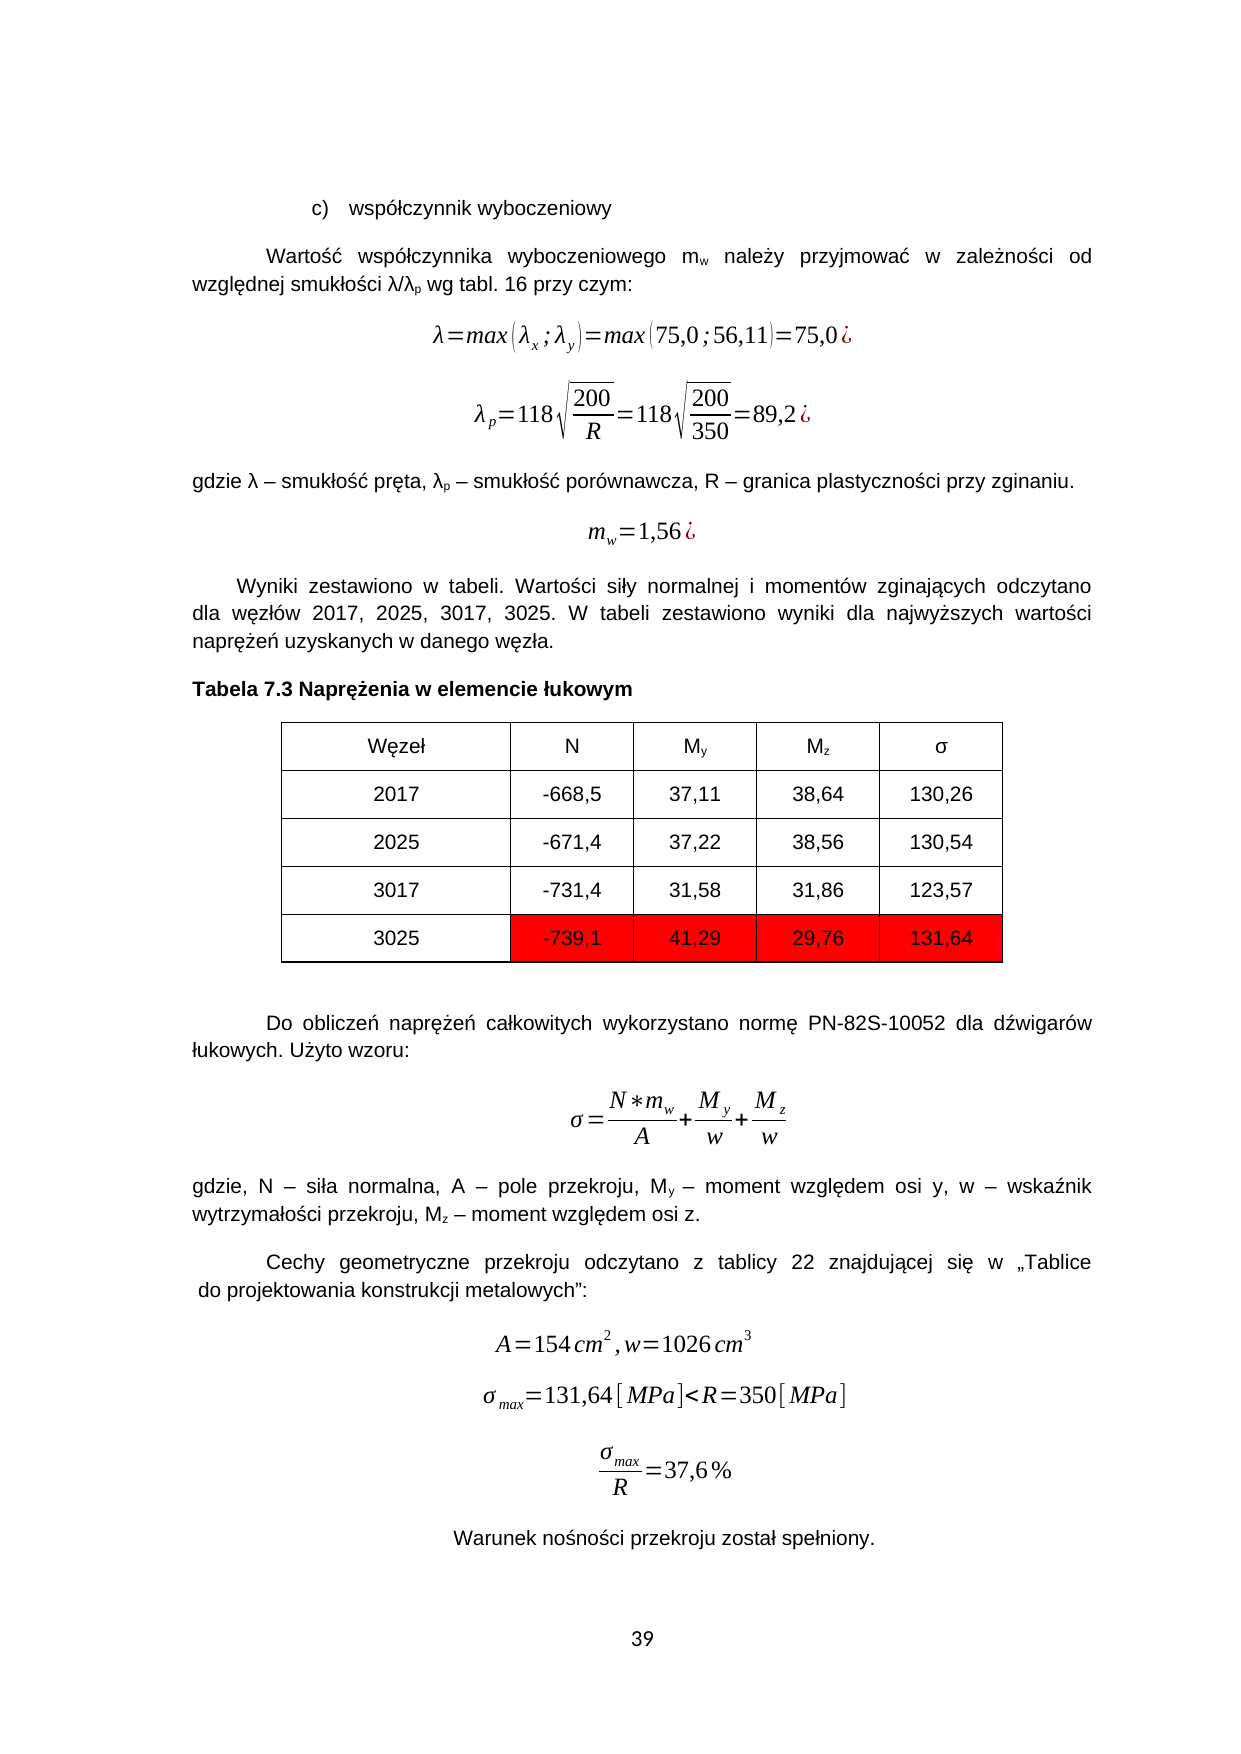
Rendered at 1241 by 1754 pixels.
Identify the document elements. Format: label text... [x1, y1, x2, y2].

table_header σ [880, 723, 1002, 770]
table_cell -668,5 [511, 771, 633, 818]
table_cell 38,64 [757, 771, 879, 818]
table_cell 29,76 [757, 915, 879, 961]
table_cell 130,54 [880, 819, 1002, 866]
table_cell 37,11 [634, 771, 756, 818]
text Wyniki zestawiono w tabeli. Wartości siły normalnej i momentów zginających odczytano dla węzłów 2017, 2025, 3017, 3025. W tabeli zestawiono wyniki dla najwyższych wartości naprężeń uzyskanych w danego węzła. [192, 574, 1092, 653]
table_header Mz [757, 723, 879, 770]
table_header N [511, 723, 633, 770]
list współczynnik wyboczeniowy [311, 196, 1092, 220]
table_cell -671,4 [511, 819, 633, 866]
table_cell 130,26 [880, 771, 1002, 818]
table_header My [634, 723, 756, 770]
table_cell 31,58 [634, 867, 756, 913]
table_cell 2025 [282, 819, 510, 866]
text gdzie, N – siła normalna, A – pole przekroju, My – moment względem osi y, w – wskaźnik wytrzymałości przekroju, Mz – moment względem osi z. [192, 1174, 1092, 1226]
table_cell 3017 [282, 867, 510, 913]
table_cell 37,22 [634, 819, 756, 866]
table_cell 41,29 [634, 915, 756, 961]
text Do obliczeń naprężeń całkowitych wykorzystano normę PN-82S-10052 dla dźwigarów łukowych. Użyto wzoru: [192, 1011, 1092, 1062]
text Wartość współczynnika wyboczeniowego mw należy przyjmować w zależności od względnej smukłości λ/λp wg tabl. 16 przy czym: [192, 244, 1092, 296]
table_cell 123,57 [880, 867, 1002, 913]
table_cell 38,56 [757, 819, 879, 866]
text gdzie λ – smukłość pręta, λp – smukłość porównawcza, R – granica plastyczności przy zginaniu. [192, 469, 1092, 493]
text Cechy geometryczne przekroju odczytano z tablicy 22 znajdującej się w „Tablice do projektowania konstrukcji metalowych”: [192, 1250, 1092, 1302]
table_cell 2017 [282, 771, 510, 818]
table_header Węzeł [282, 723, 510, 770]
text Tabela 7.3 Naprężenia w elemencie łukowym [192, 677, 1092, 701]
table_cell 31,86 [757, 867, 879, 913]
table_cell 131,64 [880, 915, 1002, 961]
table_cell -731,4 [511, 867, 633, 913]
table_cell -739,1 [511, 915, 633, 961]
table_cell 3025 [282, 915, 510, 961]
text Warunek nośności przekroju został spełniony. [192, 1526, 1092, 1549]
